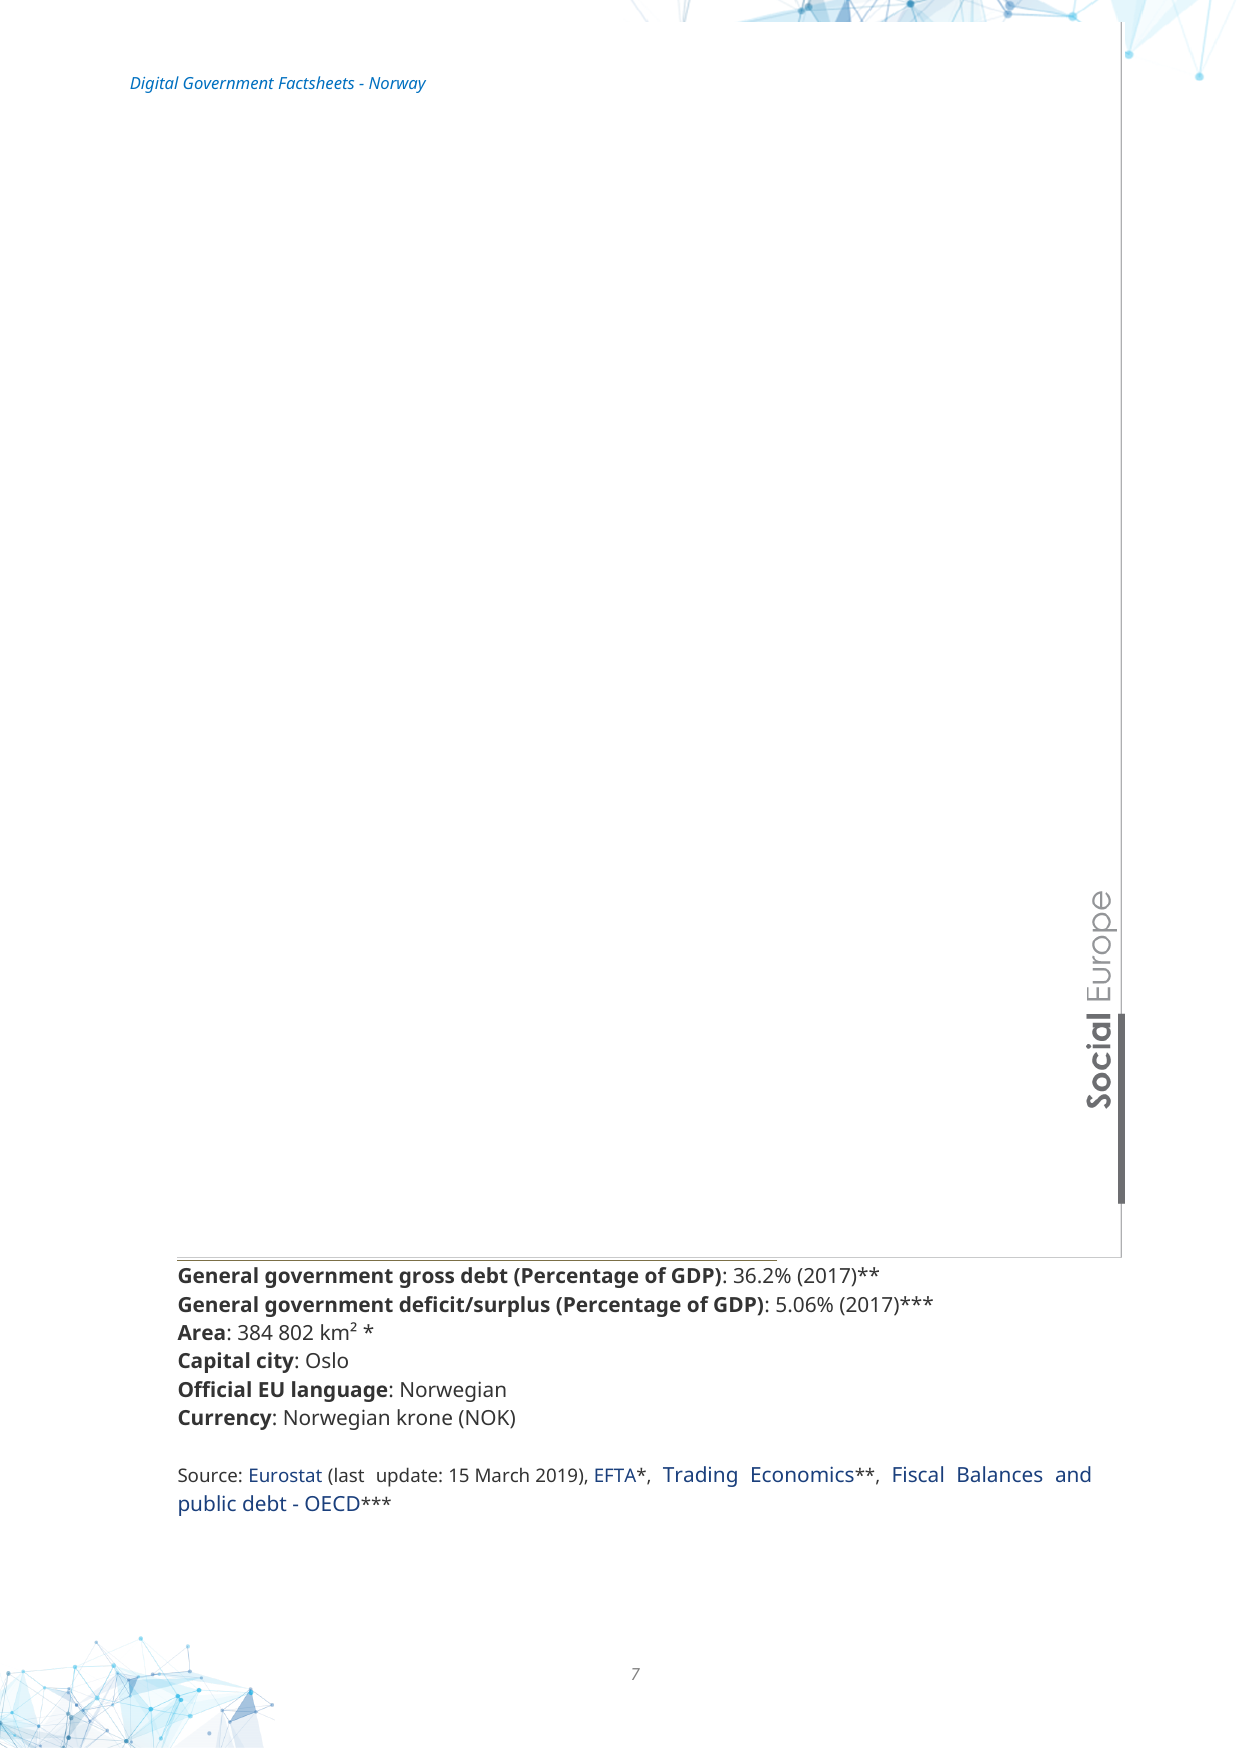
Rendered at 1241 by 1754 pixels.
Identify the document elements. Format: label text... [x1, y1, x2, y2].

text General government deficit/surplus (Percentage of GDP): 5.06% (2017)*** [177, 1290, 1092, 1318]
text Capital city: Oslo [177, 1347, 1092, 1375]
text Source: Eurostat (last update: 15 March 2019), EFTA*, Trading Economics**, Fiscal Balances and public debt - OECD*** [177, 1460, 1092, 1517]
picture [177, 22, 1125, 1258]
text General government gross debt (Percentage of GDP): 36.2% (2017)** [177, 1261, 1092, 1290]
text Official EU language: Norwegian [177, 1375, 1092, 1403]
text Currency: Norwegian krone (NOK) [177, 1403, 1092, 1432]
text Area: 384 802 km² * [177, 1318, 1092, 1347]
